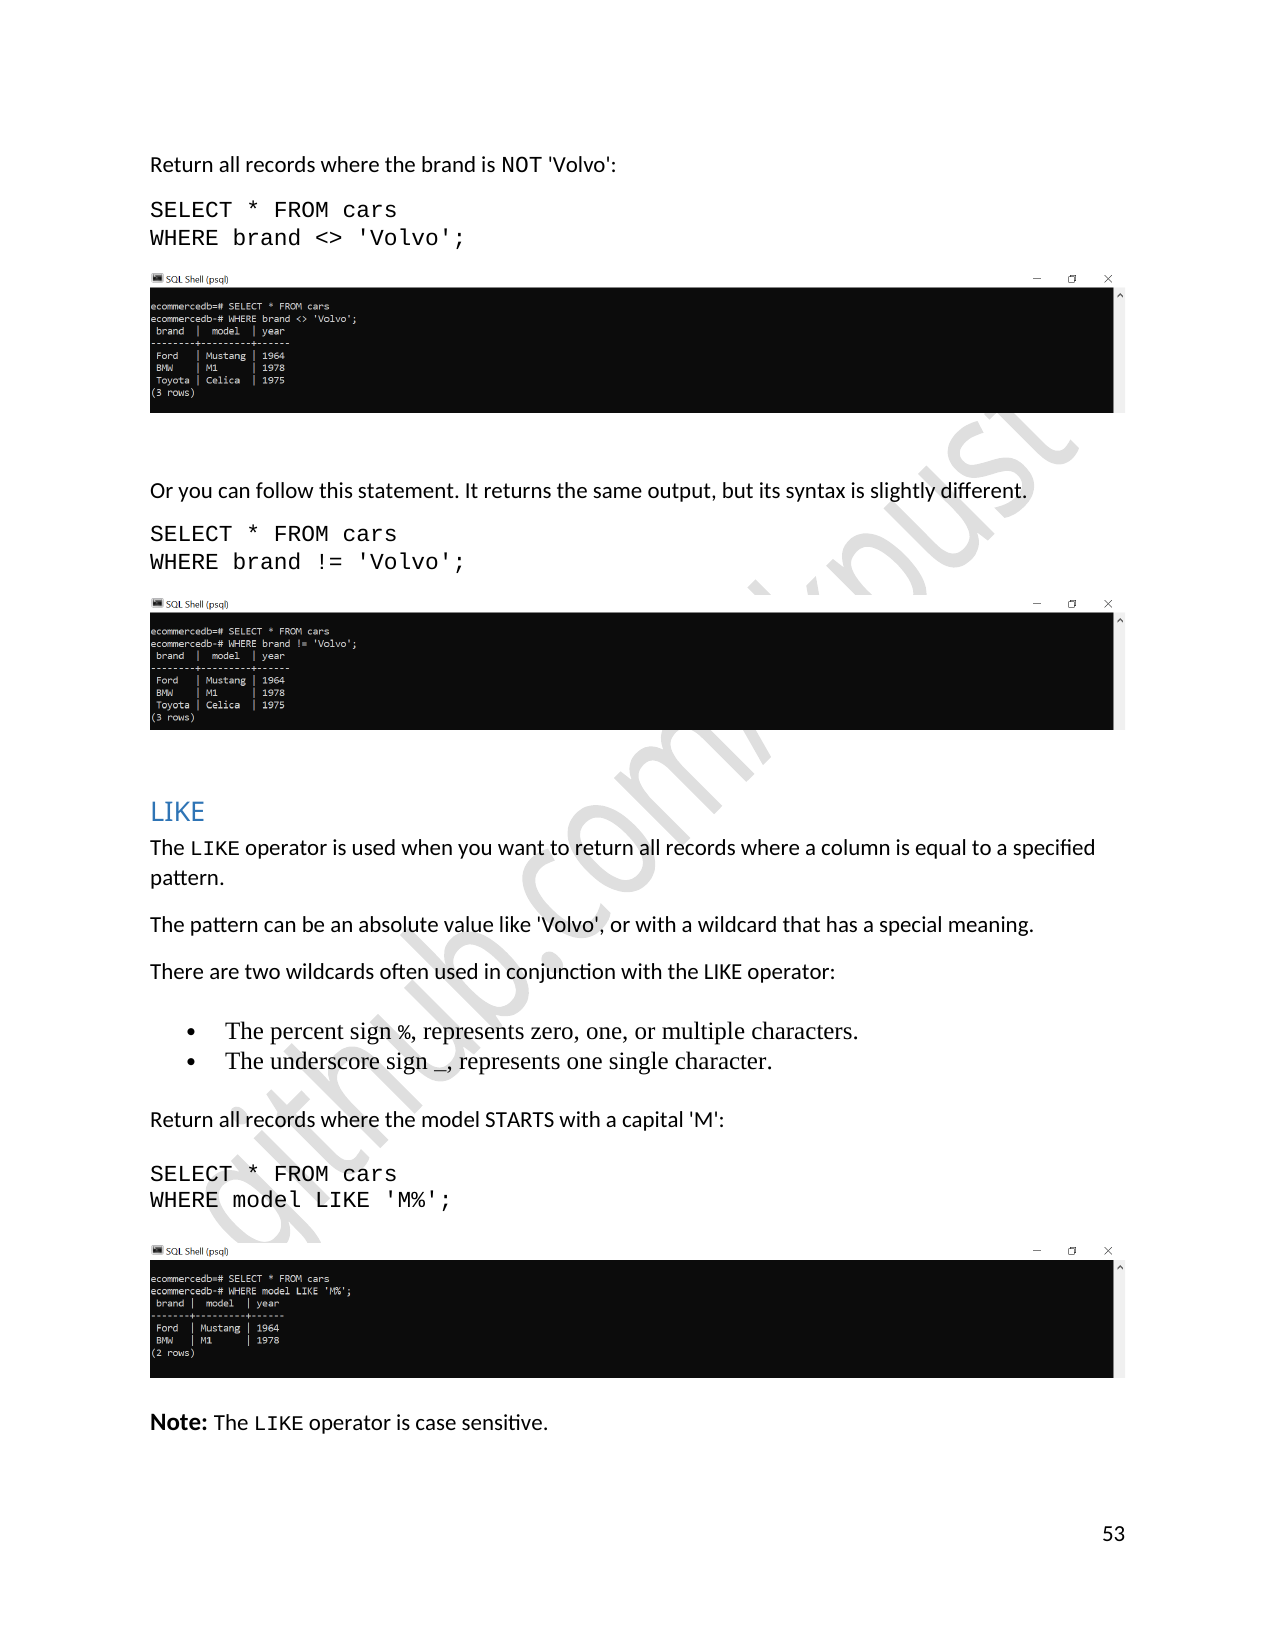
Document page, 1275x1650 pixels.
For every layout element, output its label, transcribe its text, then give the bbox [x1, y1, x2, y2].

text The LIKE operator is used when you want to return all records where a column is equal to a specified pattern. [150, 833, 1125, 891]
text Note: The LIKE operator is case sensitive. [150, 1406, 1125, 1437]
picture [150, 270, 1125, 413]
list The percent sign %, represents zero, one, or multiple characters. [187, 1016, 1125, 1046]
text There are two wildcards often used in conjunction with the LIKE operator: [150, 957, 1125, 985]
text The pattern can be an absolute value like 'Volvo', or with a wildcard that has a special meaning. [150, 910, 1125, 938]
subtitle LIKE [150, 793, 1125, 830]
text SELECT * FROM cars WHERE model LIKE 'M%'; [150, 1162, 1125, 1214]
picture [150, 1243, 1125, 1378]
text SELECT * FROM cars WHERE brand <> 'Volvo'; [150, 198, 1125, 252]
text Return all records where the brand is NOT 'Volvo': [150, 150, 1125, 179]
list The underscore sign _, represents one single character. [187, 1046, 1125, 1076]
text SELECT * FROM cars WHERE brand != 'Volvo'; [150, 523, 1125, 577]
text Return all records where the model STARTS with a capital 'M': [150, 1105, 1125, 1133]
text Or you can follow this statement. It returns the same output, but its syntax is slightly different. [150, 476, 1125, 504]
picture [150, 595, 1125, 730]
